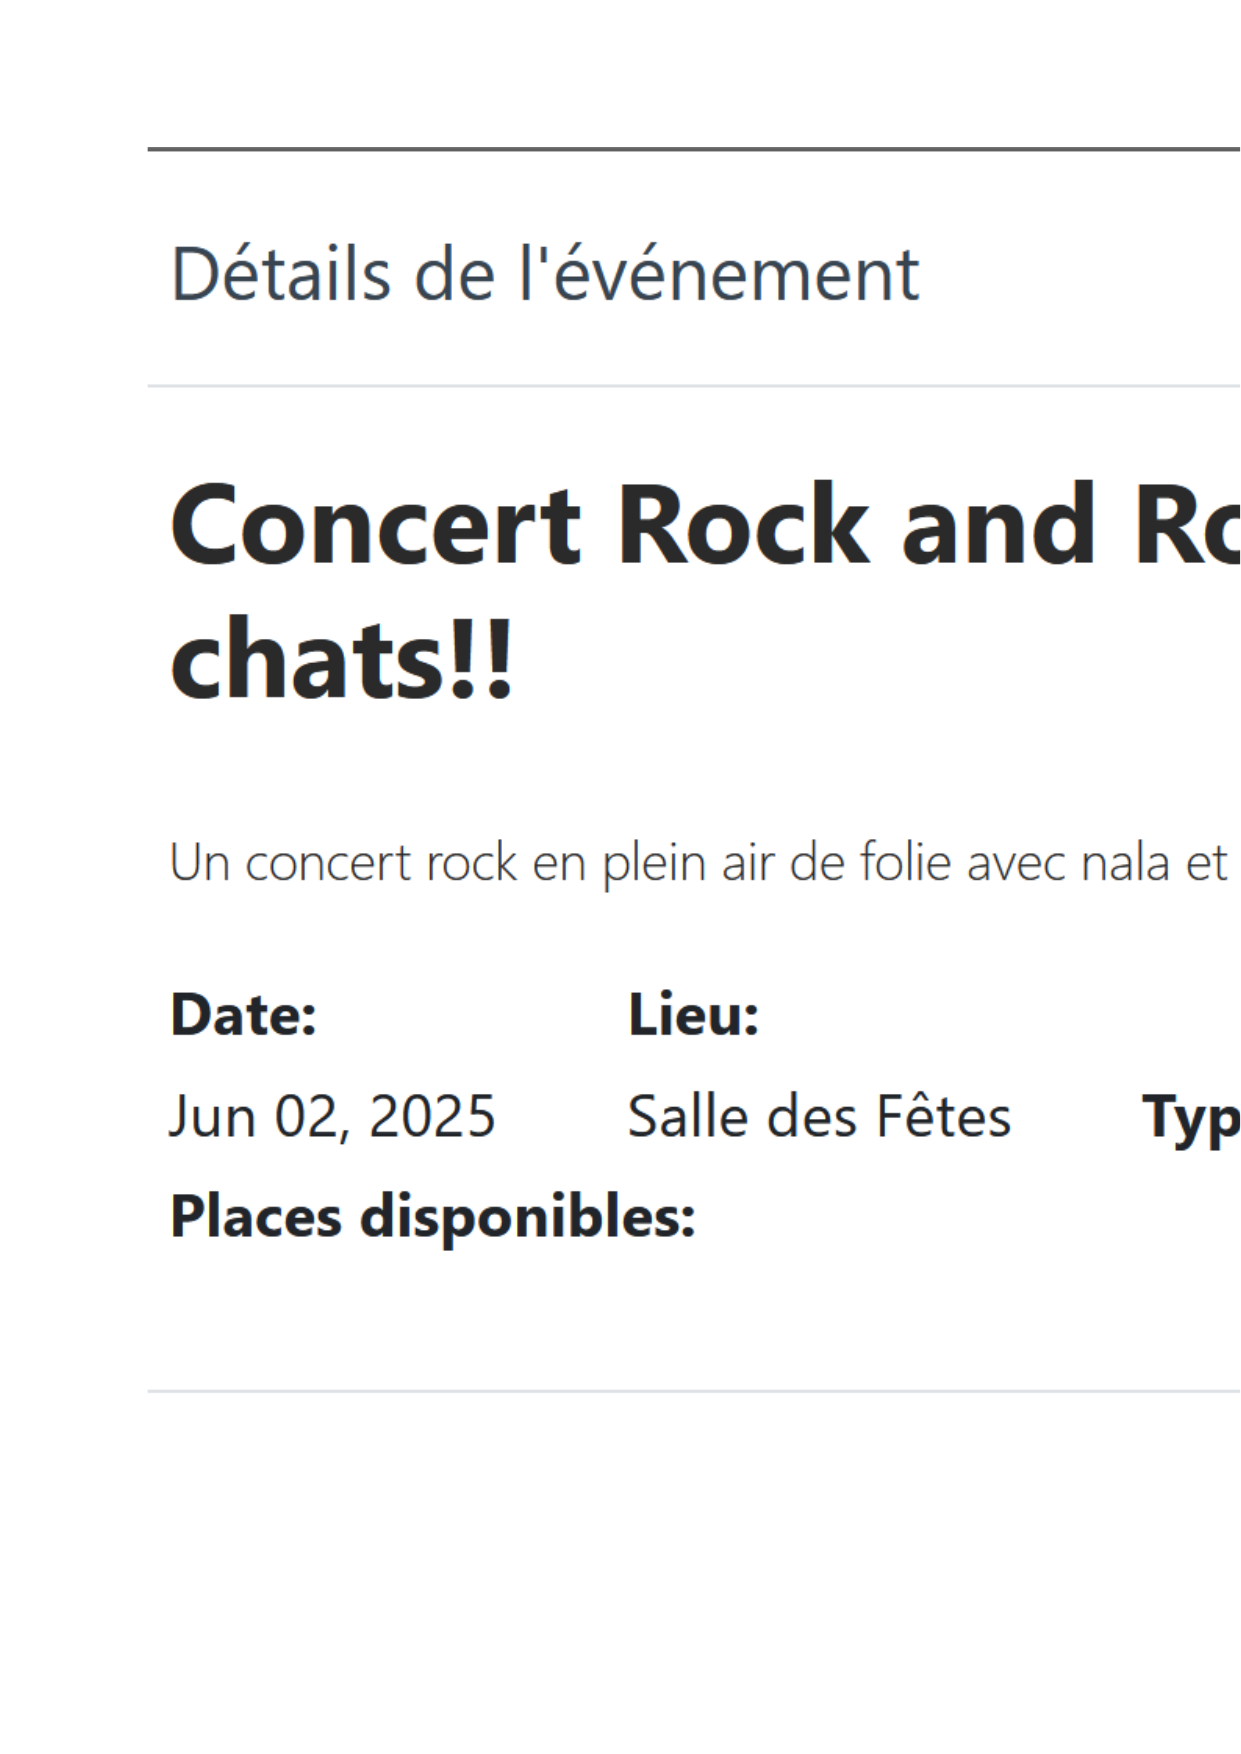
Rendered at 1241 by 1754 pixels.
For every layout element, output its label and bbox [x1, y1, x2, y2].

picture [147, 147, 1241, 1607]
